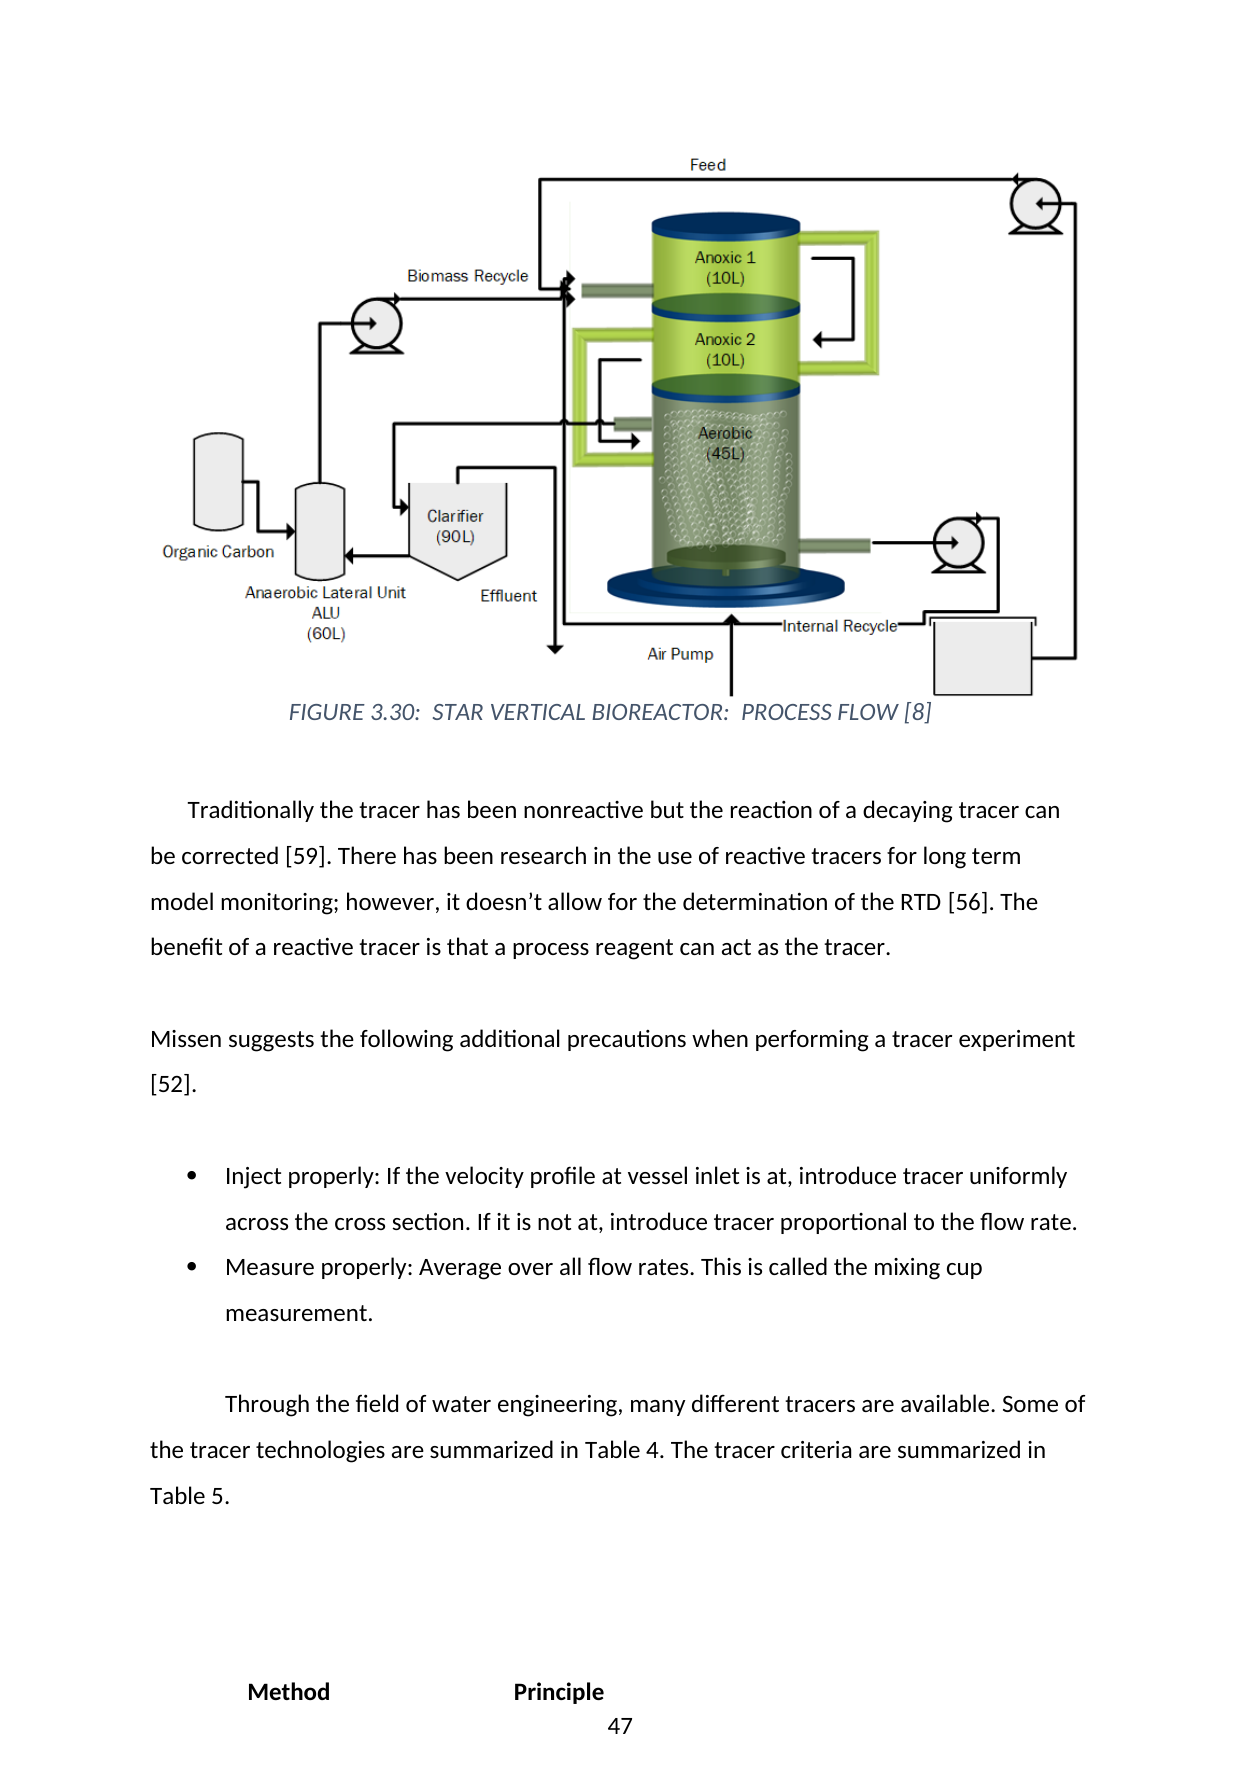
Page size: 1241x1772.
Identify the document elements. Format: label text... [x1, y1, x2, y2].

list Measure properly: Average over all flow rates. This is called the mixing cup measurement. [187, 1251, 1090, 1328]
table_header Principle [503, 1676, 1004, 1707]
text Through the field of water engineering, many different tracers are available. Some of the tracer technologies are summarized in Table 4. The tracer criteria are summarized in Table 5. [150, 1389, 1090, 1511]
list Inject properly: If the velocity profile at vessel inlet is at, introduce tracer uniformly across the cross section. If it is not at, introduce tracer proportional to the flow rate. [187, 1160, 1090, 1236]
text Missen suggests the following additional precautions when performing a tracer experiment [52]. [150, 1023, 1090, 1099]
picture [153, 150, 1087, 734]
table_header Method [236, 1676, 502, 1707]
text Traditionally the tracer has been nonreactive but the reaction of a decaying tracer can be corrected [59]. There has been research in the use of reactive tracers for long term model monitoring; however, it doesn’t allow for the determination of the RTD [56]. The benefit of a reactive tracer is that a process reagent can act as the tracer. [150, 794, 1090, 962]
